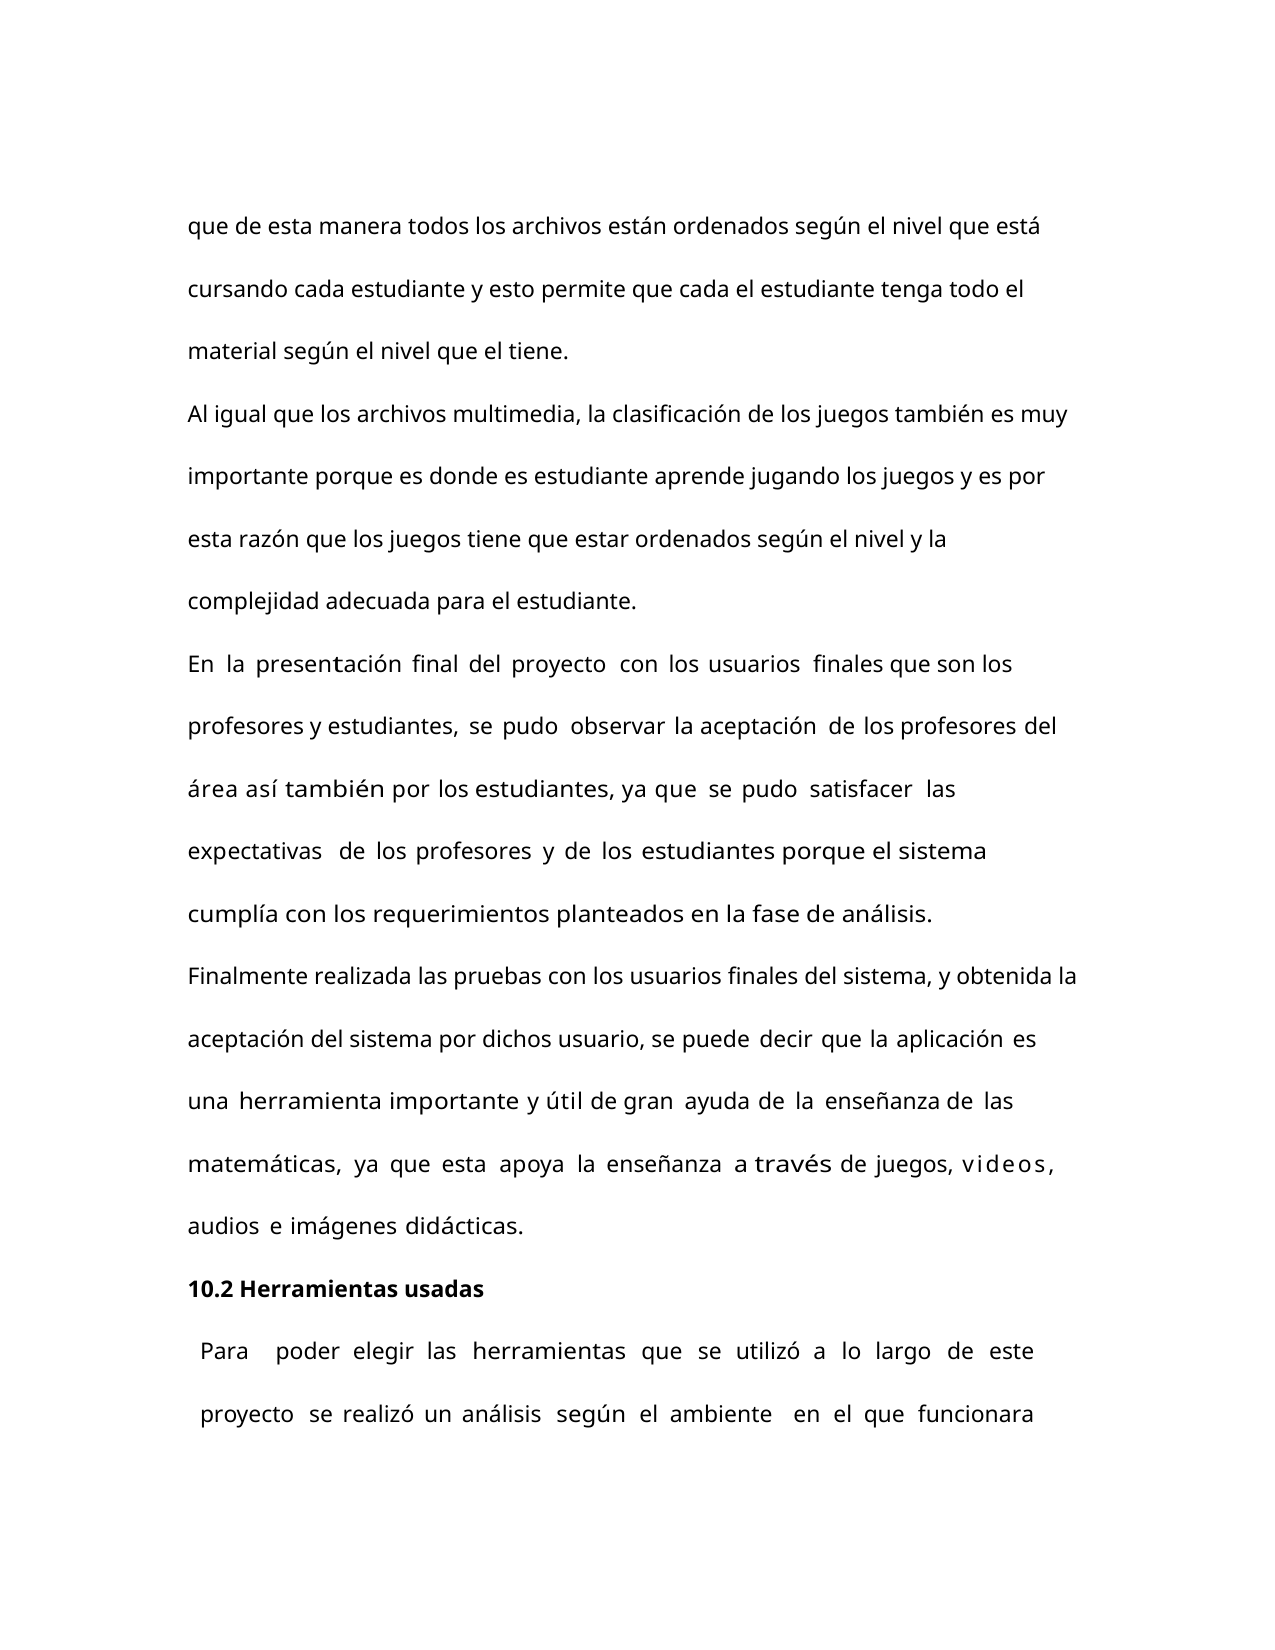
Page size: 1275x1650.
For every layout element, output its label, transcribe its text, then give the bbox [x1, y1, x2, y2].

text Al igual que los archivos multimedia, la clasificación de los juegos también es muy importante porque es donde es estudiante aprende jugando los juegos y es por esta razón que los juegos tiene que estar ordenados según el nivel y la complejidad adecuada para el estudiante. [187, 397, 1079, 616]
text En la presentación final del proyecto con los usuarios finales que son los profesores y estudiantes, se pudo observar la aceptación de los profesores del área así también por los estudiantes, ya que se pudo satisfacer las expectativas de los profesores y de los estudiantes porque el sistema cumplía con los requerimientos planteados en la fase de análisis. [187, 647, 1079, 929]
text Finalmente realizada las pruebas con los usuarios finales del sistema, y obtenida la aceptación del sistema por dichos usuario, se puede decir que la aplicación es una herramienta importante y útil de gran ayuda de la enseñanza de las matemáticas, ya que esta apoya la enseñanza a través de juegos, videos, audios e imágenes didácticas. [187, 960, 1079, 1241]
subtitle 10.2 Herramientas usadas [187, 1272, 1087, 1304]
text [187, 210, 1079, 366]
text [200, 1335, 1035, 1429]
